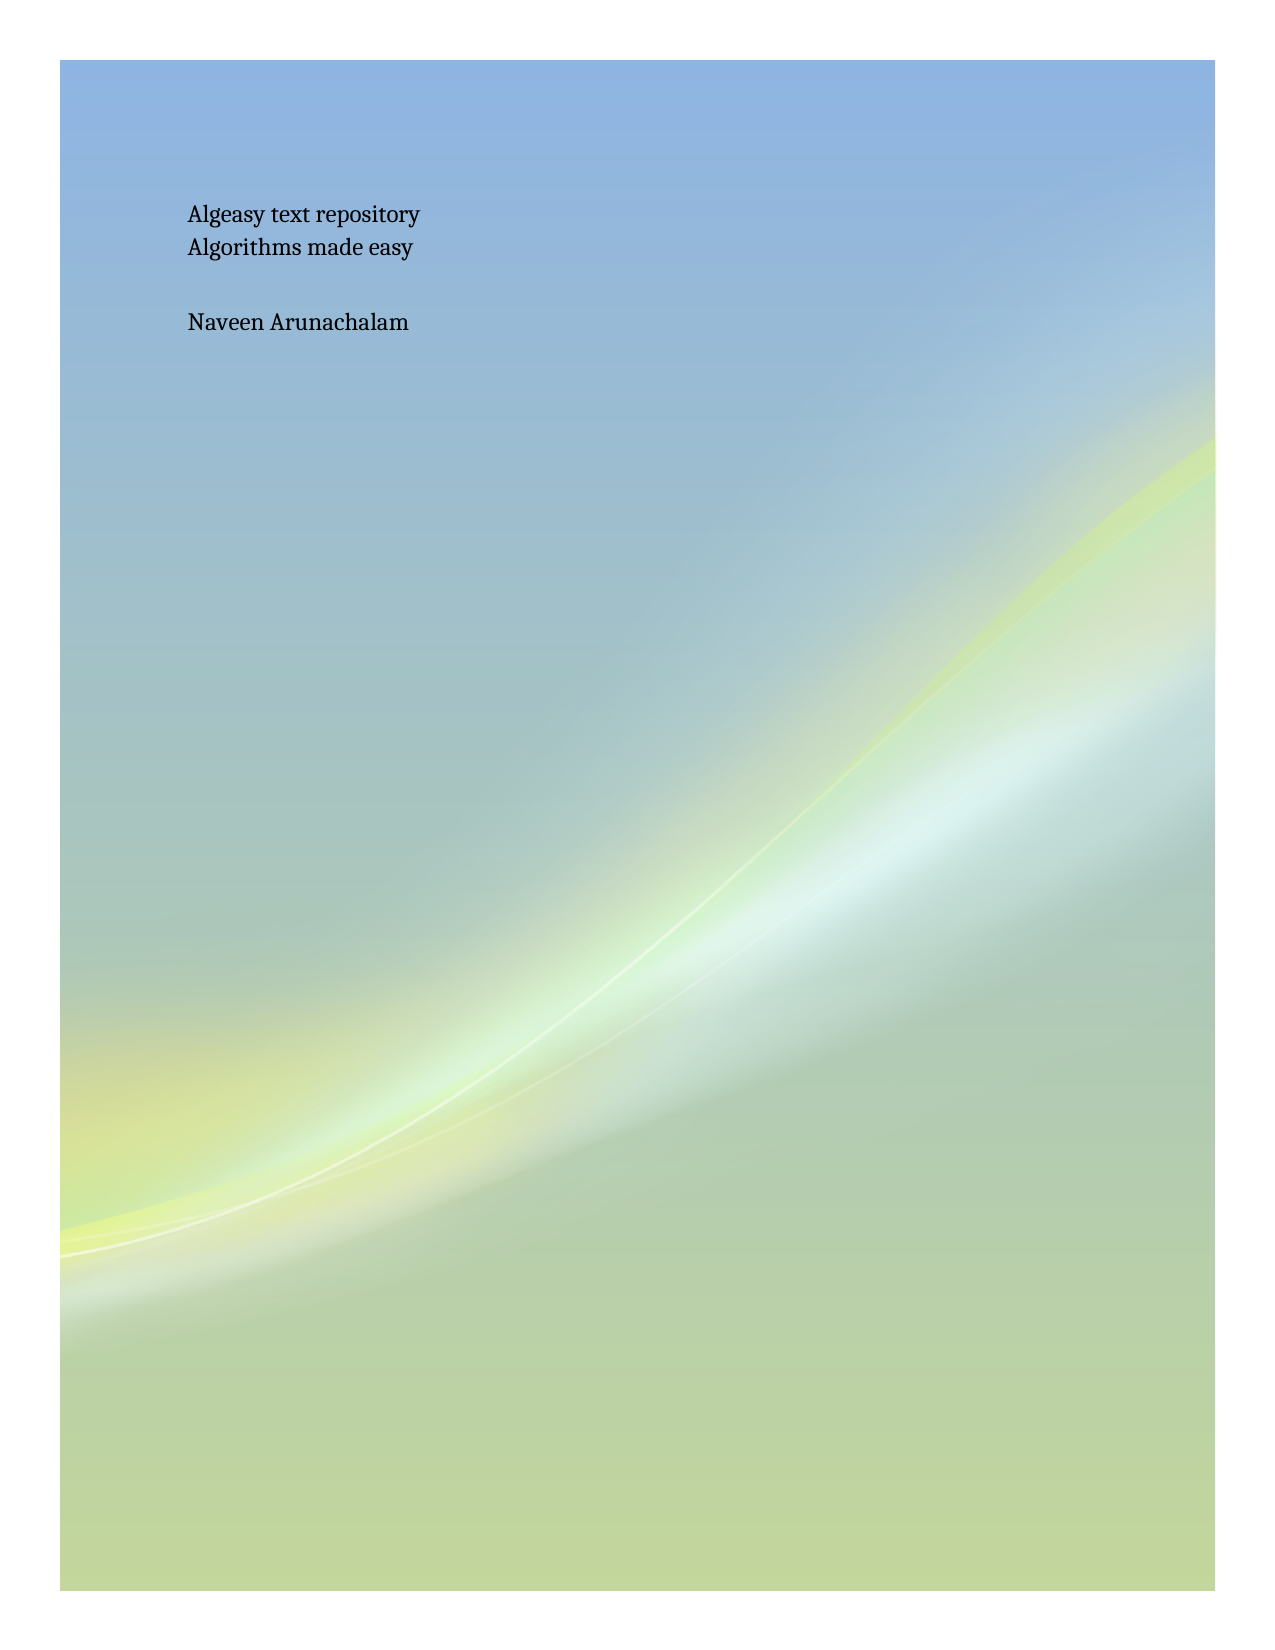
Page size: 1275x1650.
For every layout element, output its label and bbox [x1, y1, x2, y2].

picture [60, 60, 1217, 1504]
